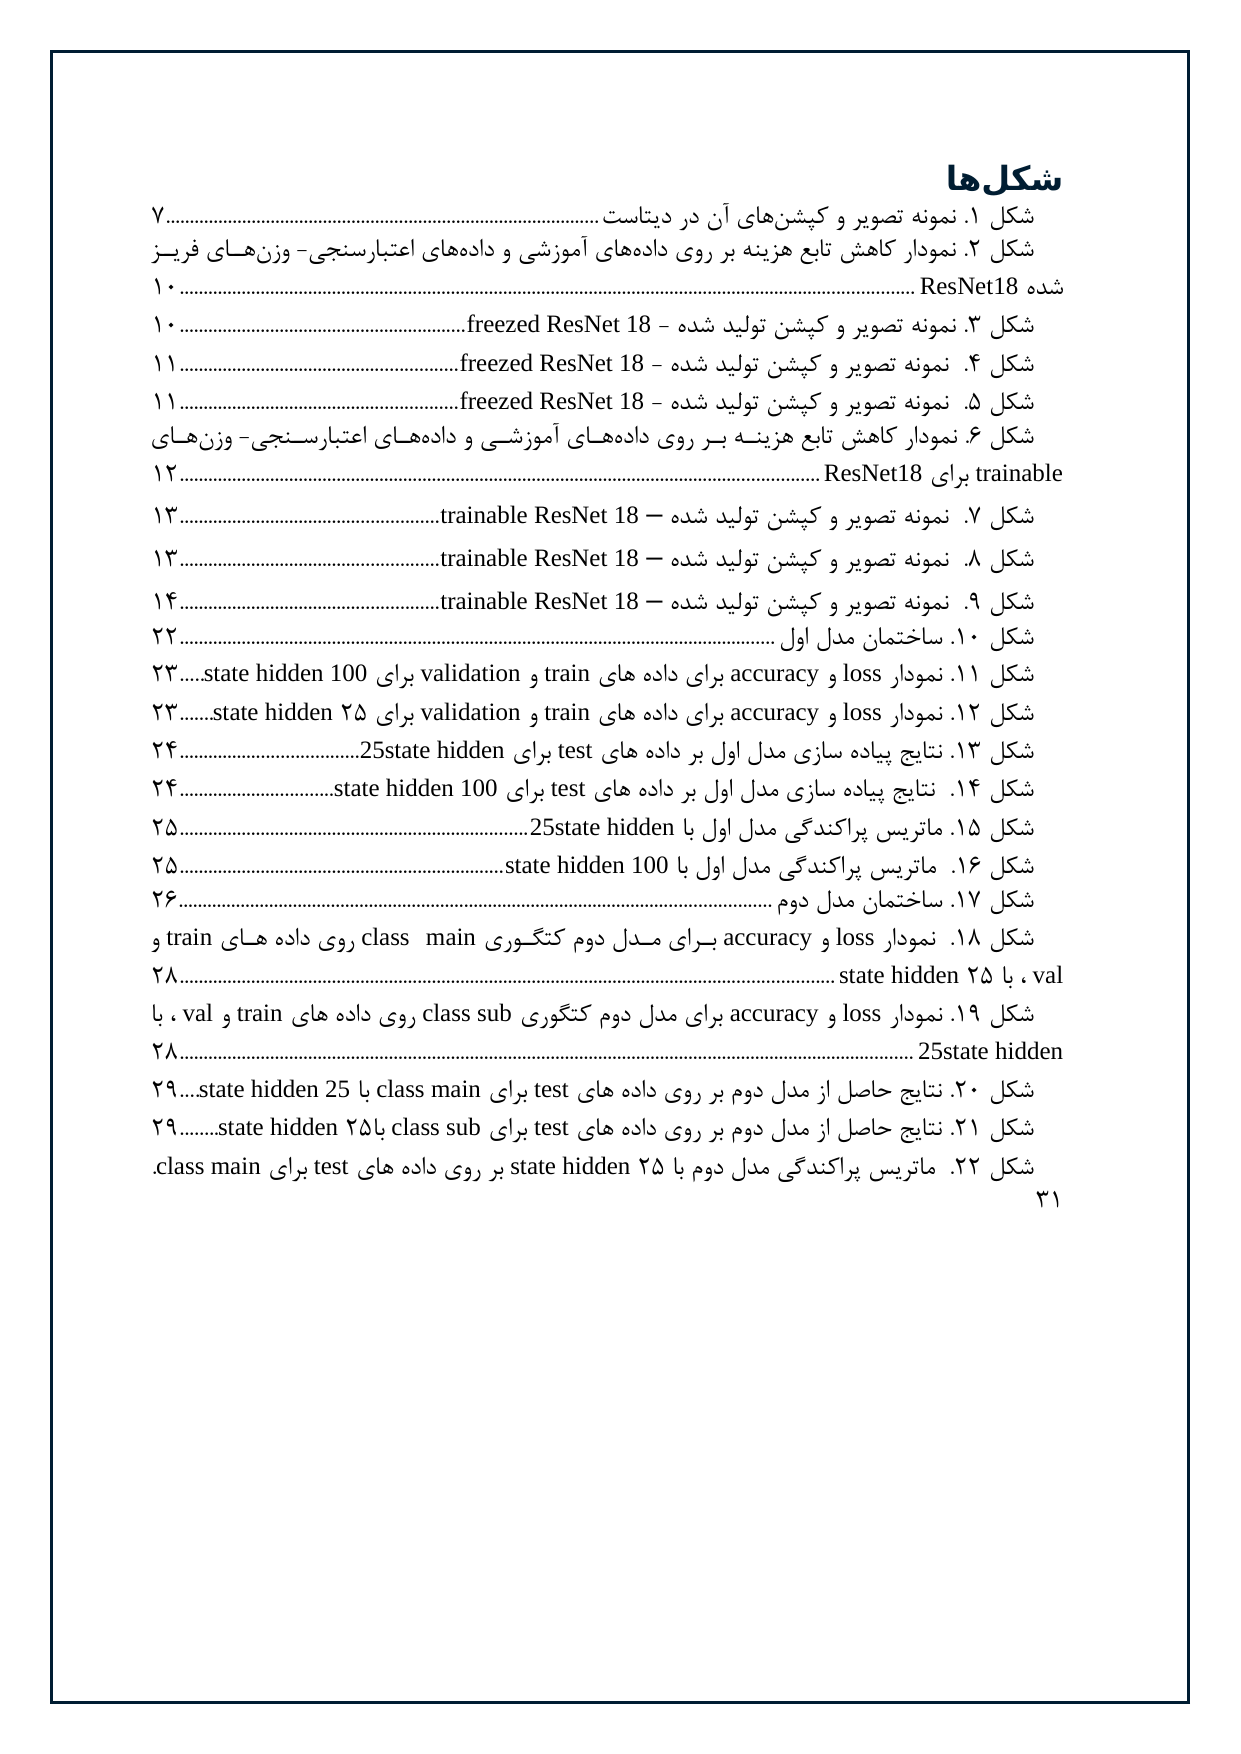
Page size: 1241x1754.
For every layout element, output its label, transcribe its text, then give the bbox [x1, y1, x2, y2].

text شکل 12. نمودار loss و accuracy برای داده های train و validation برای 25 state hidden 23 [150, 697, 1063, 730]
text شکل 3. نمونه تصویر و کپشن تولید شده - freezed ResNet 18 10 [150, 309, 1063, 343]
text شکل 5. نمونه تصویر و کپشن تولید شده - freezed ResNet 18 11 [150, 386, 1063, 419]
text شکل 15. ماتریس پراکندگی مدل اول با 25state hidden 25 [150, 812, 1063, 845]
text شکل 19. نمودار loss و accuracy برای مدل دوم کتگوری class sub روی داده های train و val ، با 25state hidden 28 [150, 998, 1063, 1069]
text شکل 21. نتایج حاصل از مدل دوم بر روی داده های test برای class sub با25 state hidden 29 [150, 1112, 1063, 1146]
text شکل 22. ماتریس پراکندگی مدل دوم با 25 state hidden بر روی داده های test برای class main 31 [150, 1151, 1063, 1218]
text شکل 1. نمونه تصویر و کپشن‌های آن در دیتاست 7 [150, 204, 1063, 233]
text شکل 16. ماتریس پراکندگی مدل اول با state hidden 100 25 [150, 850, 1063, 883]
text شکل 2. نمودار کاهش تابع هزینه بر روی داده‌های آموزشی و داده‌های اعتبارسنجی- وزن‌های فریز شده ResNet18 10 [150, 237, 1063, 304]
text شکل 18. نمودار loss و accuracy برای مدل دوم کتگوری class main روی داده های train و val ، با 25 state hidden 28 [150, 922, 1063, 993]
text شکل 13. نتایج پیاده سازی مدل اول بر داده های test برای 25state hidden 24 [150, 735, 1063, 768]
text شکل 14. نتایج پیاده سازی مدل اول بر داده های test برای state hidden 100 24 [150, 773, 1063, 807]
text شکل 10. ساختمان مدل اول 22 [150, 625, 1063, 654]
text شکل 8. نمونه تصویر و کپشن تولید شده – trainable ResNet 18 13 [150, 539, 1063, 577]
text شکل 20. نتایج حاصل از مدل دوم بر روی داده های test برای class main با state hidden 25 29 [150, 1074, 1063, 1107]
text شکل 4. نمونه تصویر و کپشن تولید شده - freezed ResNet 18 11 [150, 348, 1063, 381]
text شکل 17. ساختمان مدل دوم 26 [150, 888, 1063, 918]
text شکل 7. نمونه تصویر و کپشن تولید شده – trainable ResNet 18 13 [150, 496, 1063, 534]
text شکل 6. نمودار کاهش تابع هزینه بر روی داده‌های آموزشی و داده‌های اعتبارسنجی- وزن‌های trainable برای ResNet18 12 [150, 424, 1063, 491]
text شکل 11. نمودار loss و accuracy برای داده های train و validation برای state hidden 100 23 [150, 658, 1063, 692]
text شکل‌ها [150, 159, 1063, 198]
text شکل 9. نمونه تصویر و کپشن تولید شده – trainable ResNet 18 14 [150, 582, 1063, 619]
